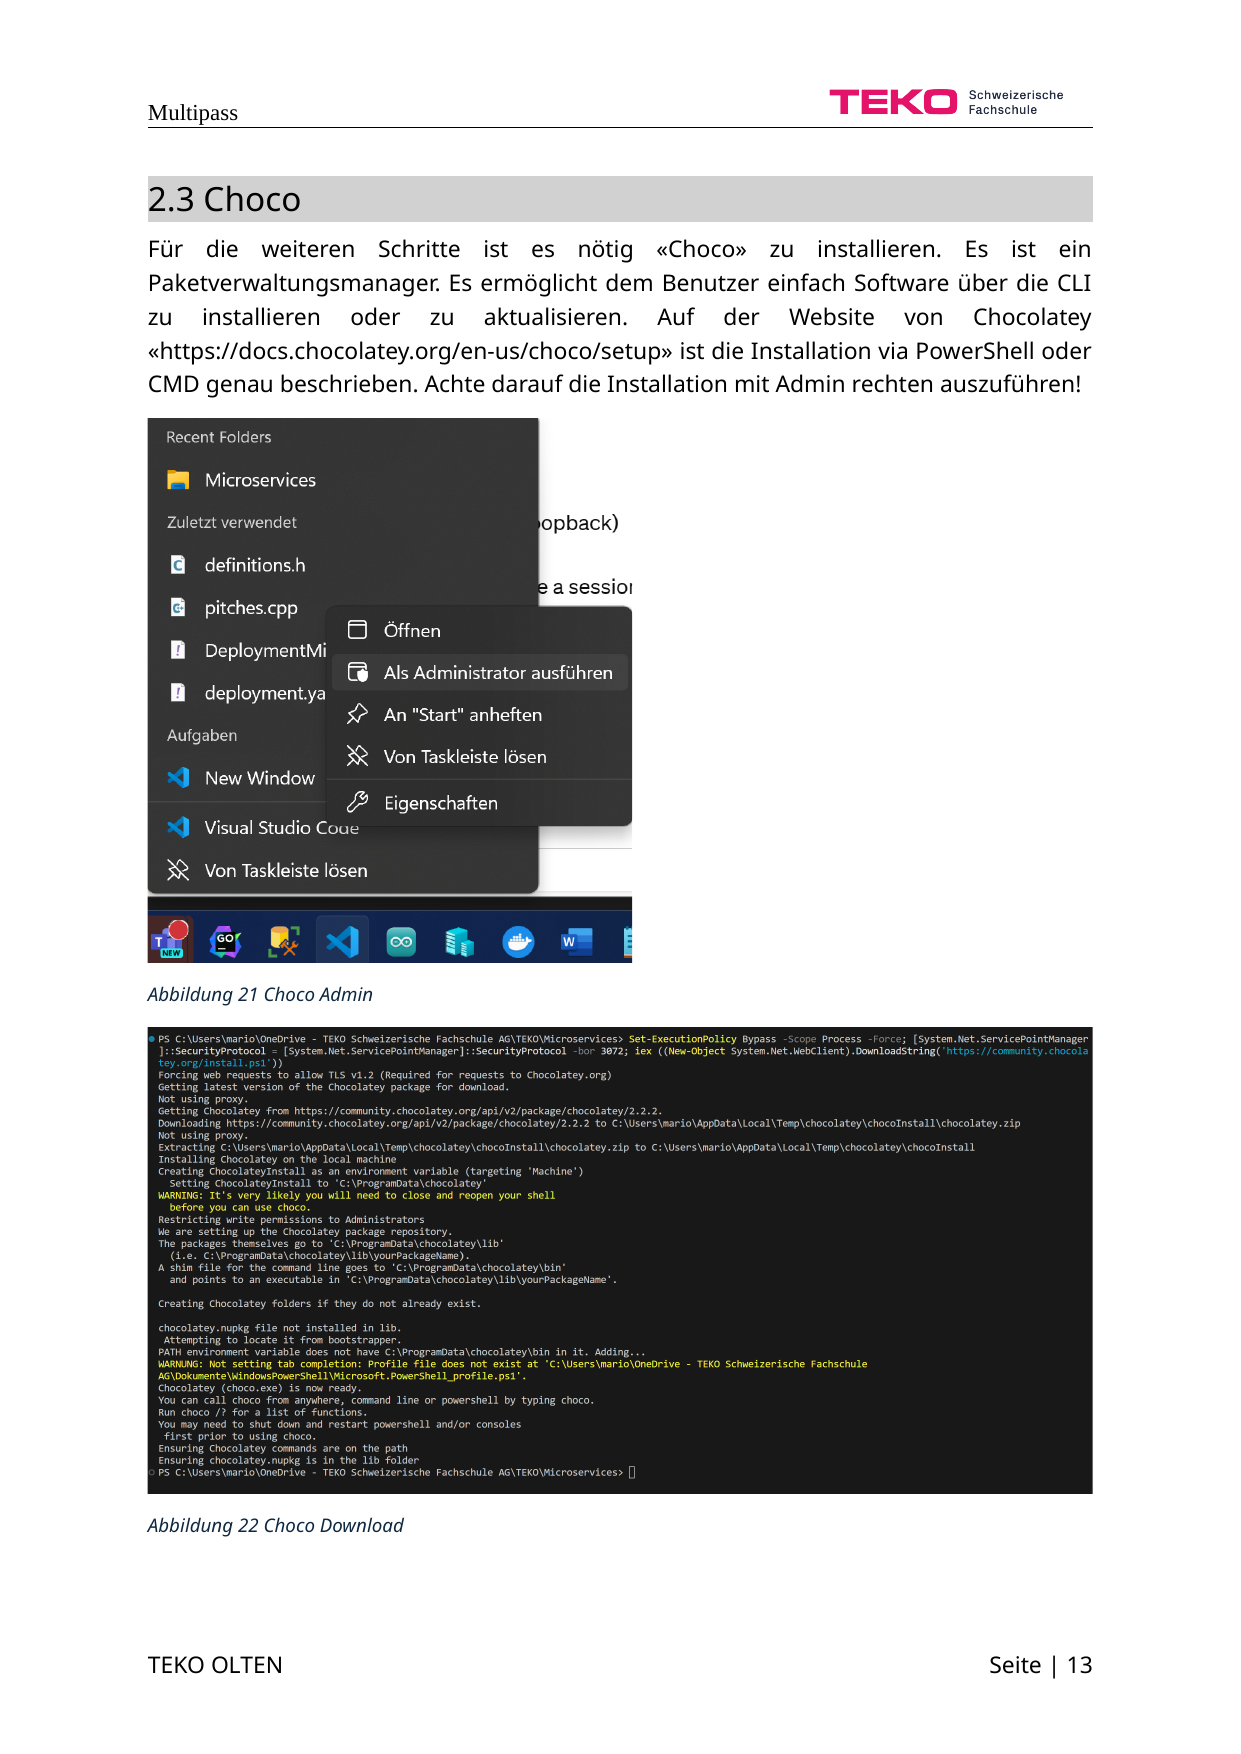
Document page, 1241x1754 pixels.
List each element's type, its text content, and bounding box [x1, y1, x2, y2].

text Für die weiteren Schritte ist es nötig «Choco» zu installieren. Es ist ein Paketverwaltungsmanager. Es ermöglicht dem Benutzer einfach Software über die CLI zu installieren oder zu aktualisieren. Auf der Website von Chocolatey «https://docs.chocolatey.org/en-us/choco/setup» ist die Installation via PowerShell oder CMD genau beschrieben. Achte darauf die Installation mit Admin rechten auszuführen! [148, 233, 1093, 400]
picture [805, 61, 1097, 139]
picture [147, 418, 633, 963]
subtitle 2.3 Choco [148, 176, 1093, 222]
picture [147, 1027, 1093, 1494]
text Abbildung 21 Choco Admin [148, 982, 1093, 1007]
text Abbildung 22 Choco Download [148, 1512, 1093, 1538]
